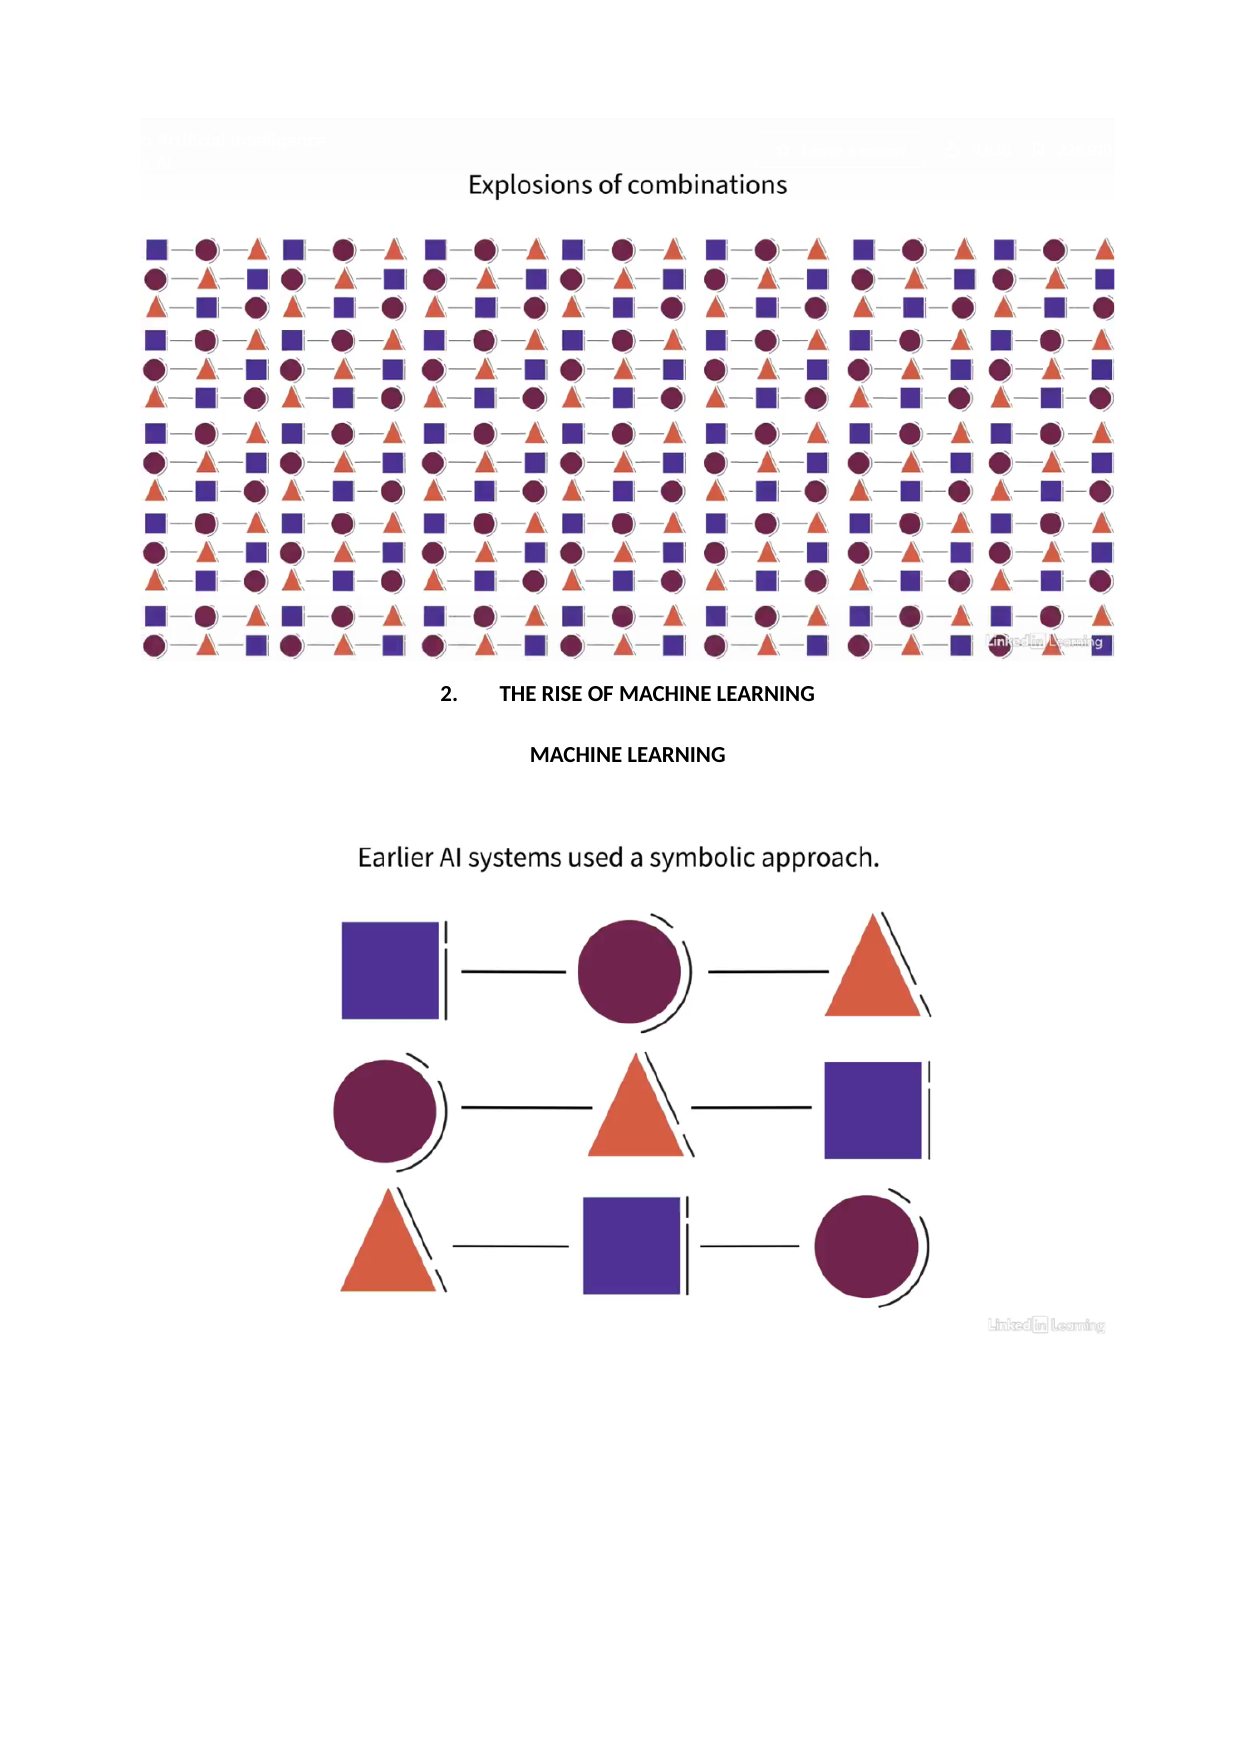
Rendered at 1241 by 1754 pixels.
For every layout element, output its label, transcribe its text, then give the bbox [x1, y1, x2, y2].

list THE RISE OF MACHINE LEARNING [103, 679, 1152, 707]
list MACHINE LEARNING [103, 740, 1152, 768]
picture [140, 118, 1115, 661]
picture [140, 800, 1115, 1344]
